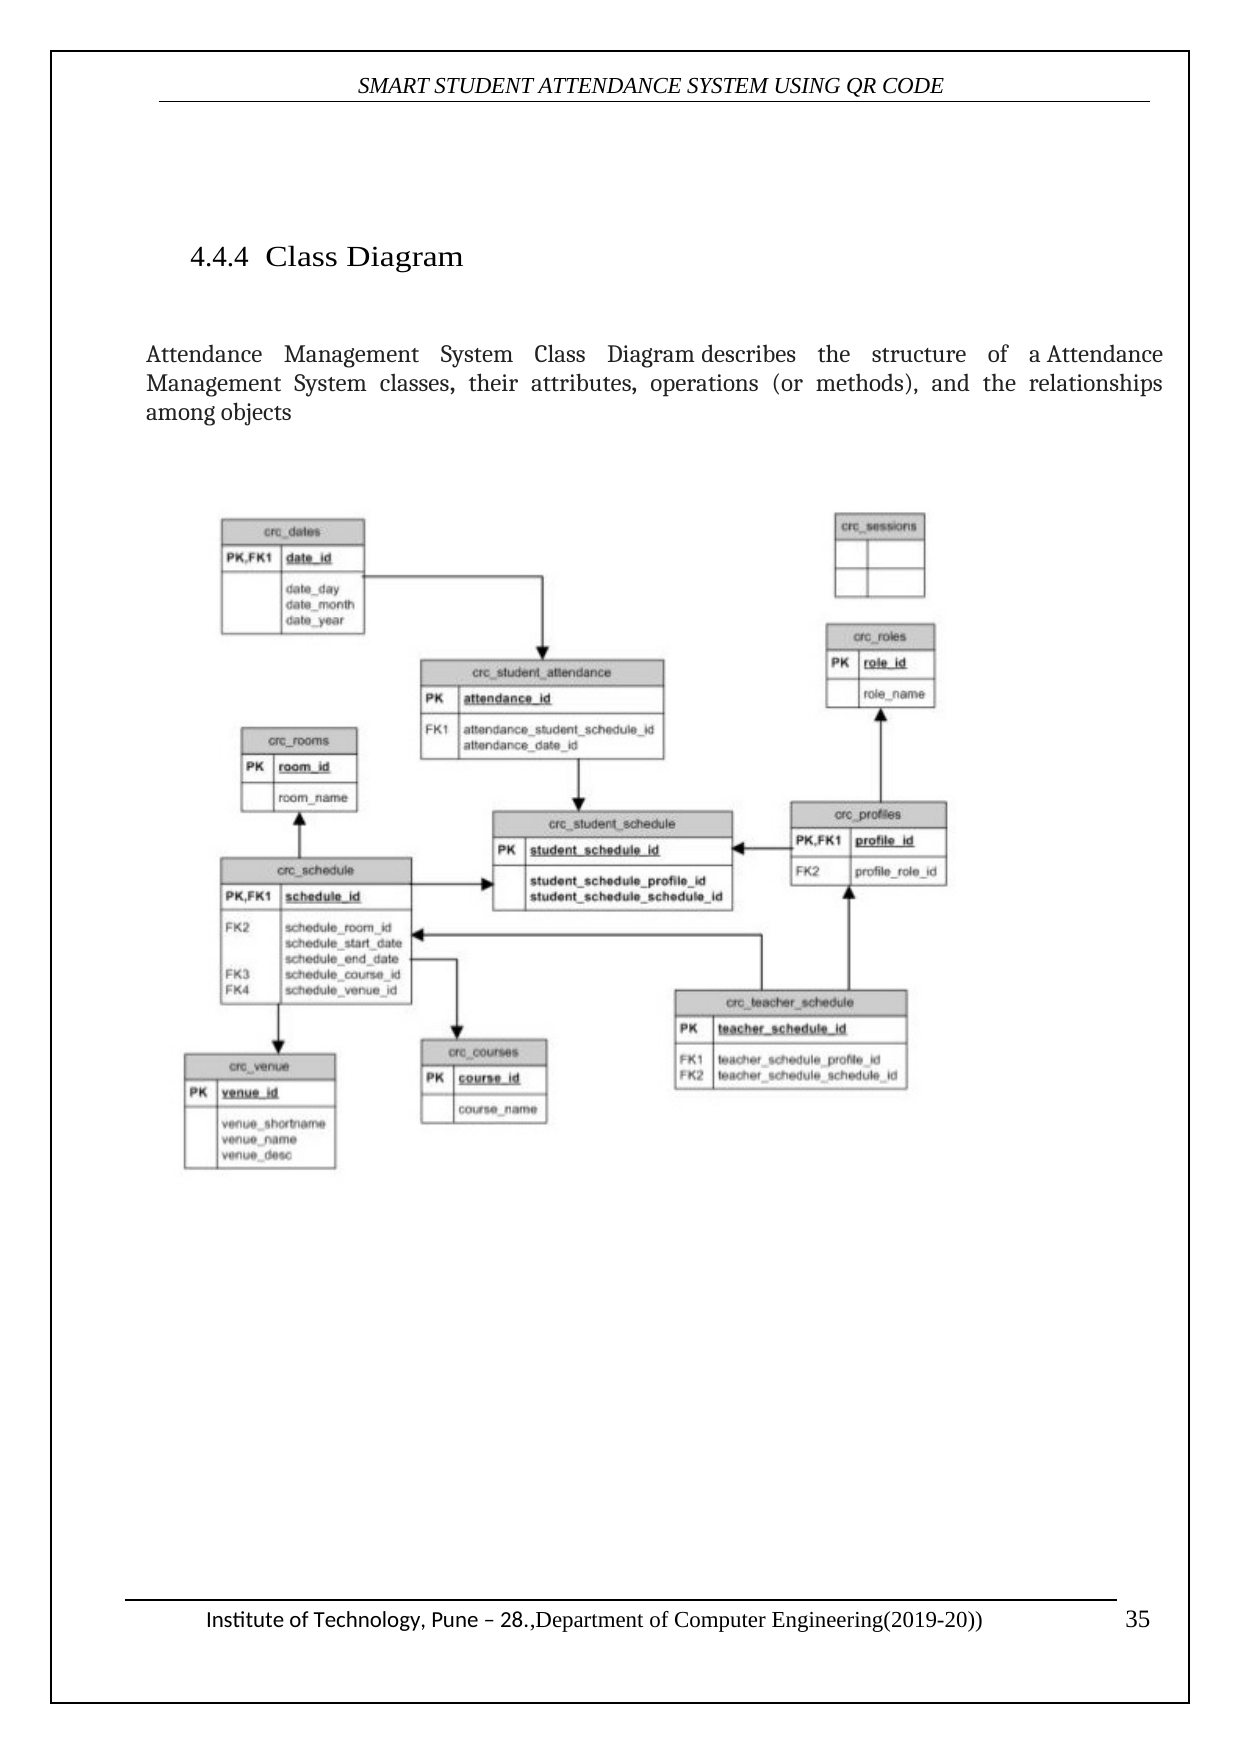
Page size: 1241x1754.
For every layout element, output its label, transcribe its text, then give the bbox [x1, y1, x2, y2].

picture [145, 509, 957, 1192]
list Class Diagram [190, 239, 1163, 273]
subtitle Attendance Management System Class Diagram describes the structure of a Attendance Management System classes, their attributes, operations (or methods), and the relationships among objects [292, 369, 1163, 426]
